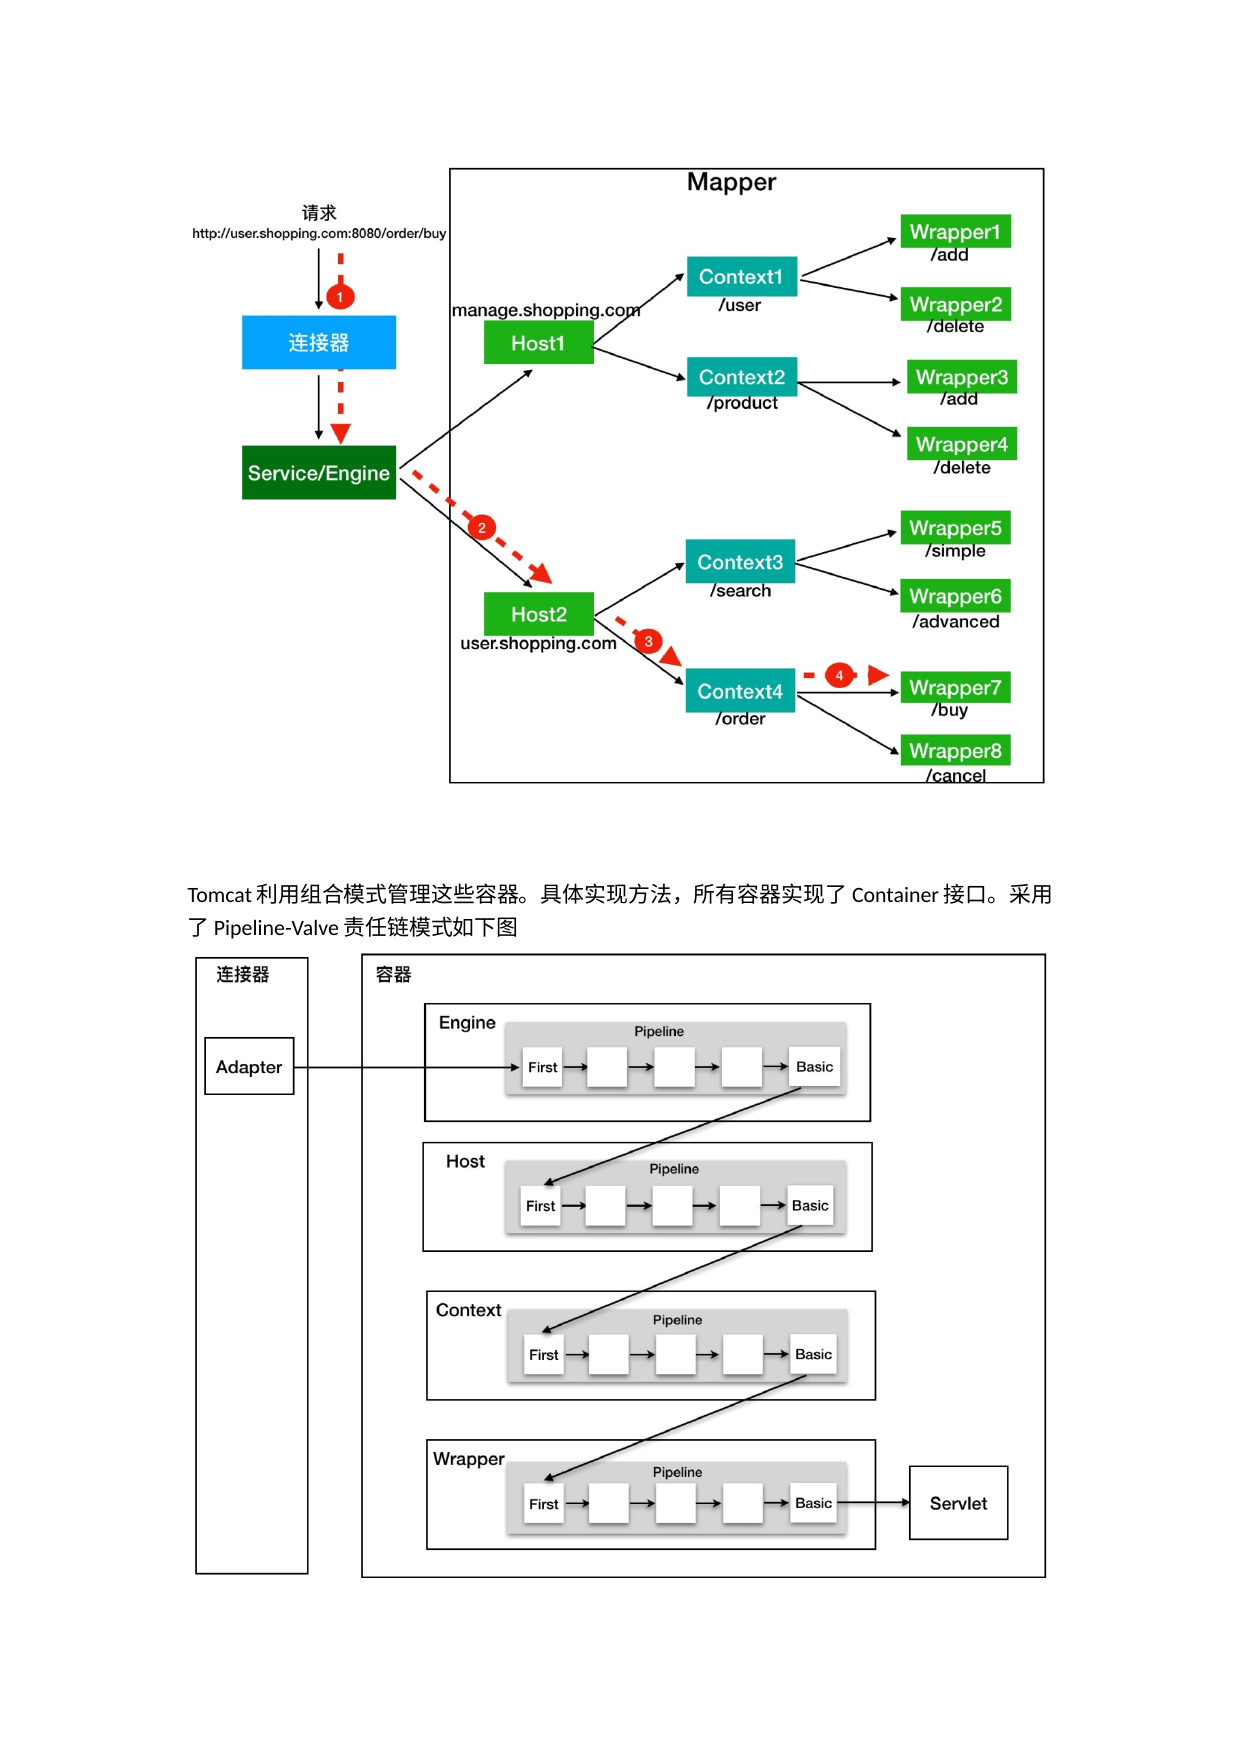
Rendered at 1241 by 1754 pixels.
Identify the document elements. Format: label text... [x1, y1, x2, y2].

text Tomcat利用组合模式管理这些容器。具体实现方法，所有容器实现了Container接口。采用了Pipeline-Valve责任链模式如下图 [187, 877, 1053, 942]
picture [187, 162, 1053, 793]
picture [187, 942, 1053, 1590]
